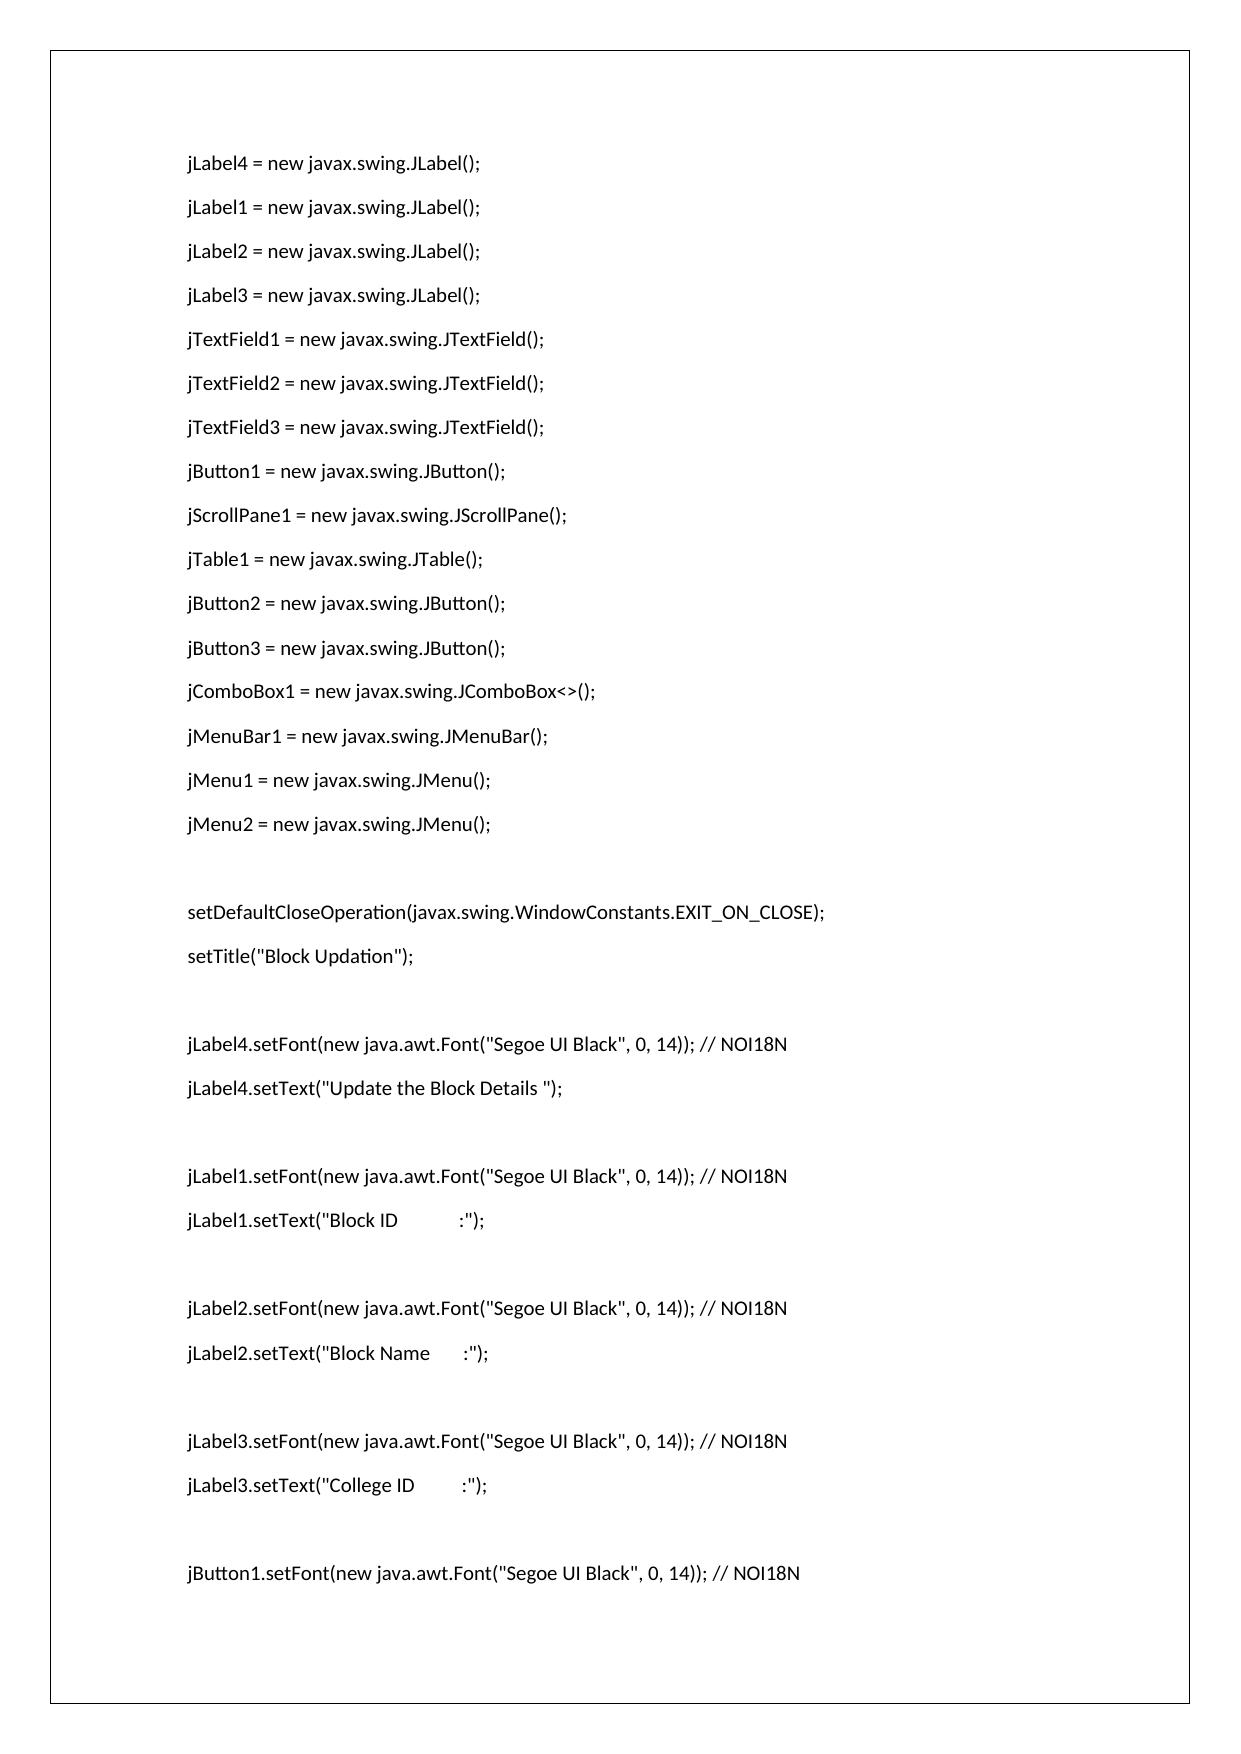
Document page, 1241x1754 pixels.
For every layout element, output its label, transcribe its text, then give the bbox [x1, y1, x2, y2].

text jTextField2 = new javax.swing.JTextField(); [150, 370, 1090, 396]
text jMenu2 = new javax.swing.JMenu(); [150, 811, 1090, 836]
text jLabel3.setText("College ID :"); [150, 1472, 1090, 1497]
text jButton2 = new javax.swing.JButton(); [150, 591, 1090, 616]
text jTextField3 = new javax.swing.JTextField(); [150, 414, 1090, 440]
text jLabel3 = new javax.swing.JLabel(); [150, 282, 1090, 308]
text jButton1.setFont(new java.awt.Font("Segoe UI Black", 0, 14)); // NOI18N [150, 1560, 1090, 1585]
text jLabel4 = new javax.swing.JLabel(); [150, 150, 1090, 175]
text jButton1 = new javax.swing.JButton(); [150, 458, 1090, 484]
text jLabel1 = new javax.swing.JLabel(); [150, 194, 1090, 219]
text jTextField1 = new javax.swing.JTextField(); [150, 326, 1090, 352]
text jLabel1.setText("Block ID :"); [150, 1207, 1090, 1233]
text jLabel1.setFont(new java.awt.Font("Segoe UI Black", 0, 14)); // NOI18N [150, 1163, 1090, 1189]
text jMenu1 = new javax.swing.JMenu(); [150, 767, 1090, 792]
text jLabel2 = new javax.swing.JLabel(); [150, 238, 1090, 263]
text jLabel2.setText("Block Name :"); [150, 1340, 1090, 1365]
text jTable1 = new javax.swing.JTable(); [150, 547, 1090, 572]
text jLabel3.setFont(new java.awt.Font("Segoe UI Black", 0, 14)); // NOI18N [150, 1428, 1090, 1453]
text setTitle("Block Updation"); [150, 943, 1090, 968]
text jLabel4.setFont(new java.awt.Font("Segoe UI Black", 0, 14)); // NOI18N [150, 1031, 1090, 1057]
text jButton3 = new javax.swing.JButton(); [150, 635, 1090, 660]
text jMenuBar1 = new javax.swing.JMenuBar(); [150, 723, 1090, 748]
text jScrollPane1 = new javax.swing.JScrollPane(); [150, 502, 1090, 528]
text jLabel4.setText("Update the Block Details "); [150, 1075, 1090, 1101]
text jComboBox1 = new javax.swing.JComboBox<>(); [150, 679, 1090, 704]
text jLabel2.setFont(new java.awt.Font("Segoe UI Black", 0, 14)); // NOI18N [150, 1296, 1090, 1321]
text setDefaultCloseOperation(javax.swing.WindowConstants.EXIT_ON_CLOSE); [150, 899, 1090, 924]
